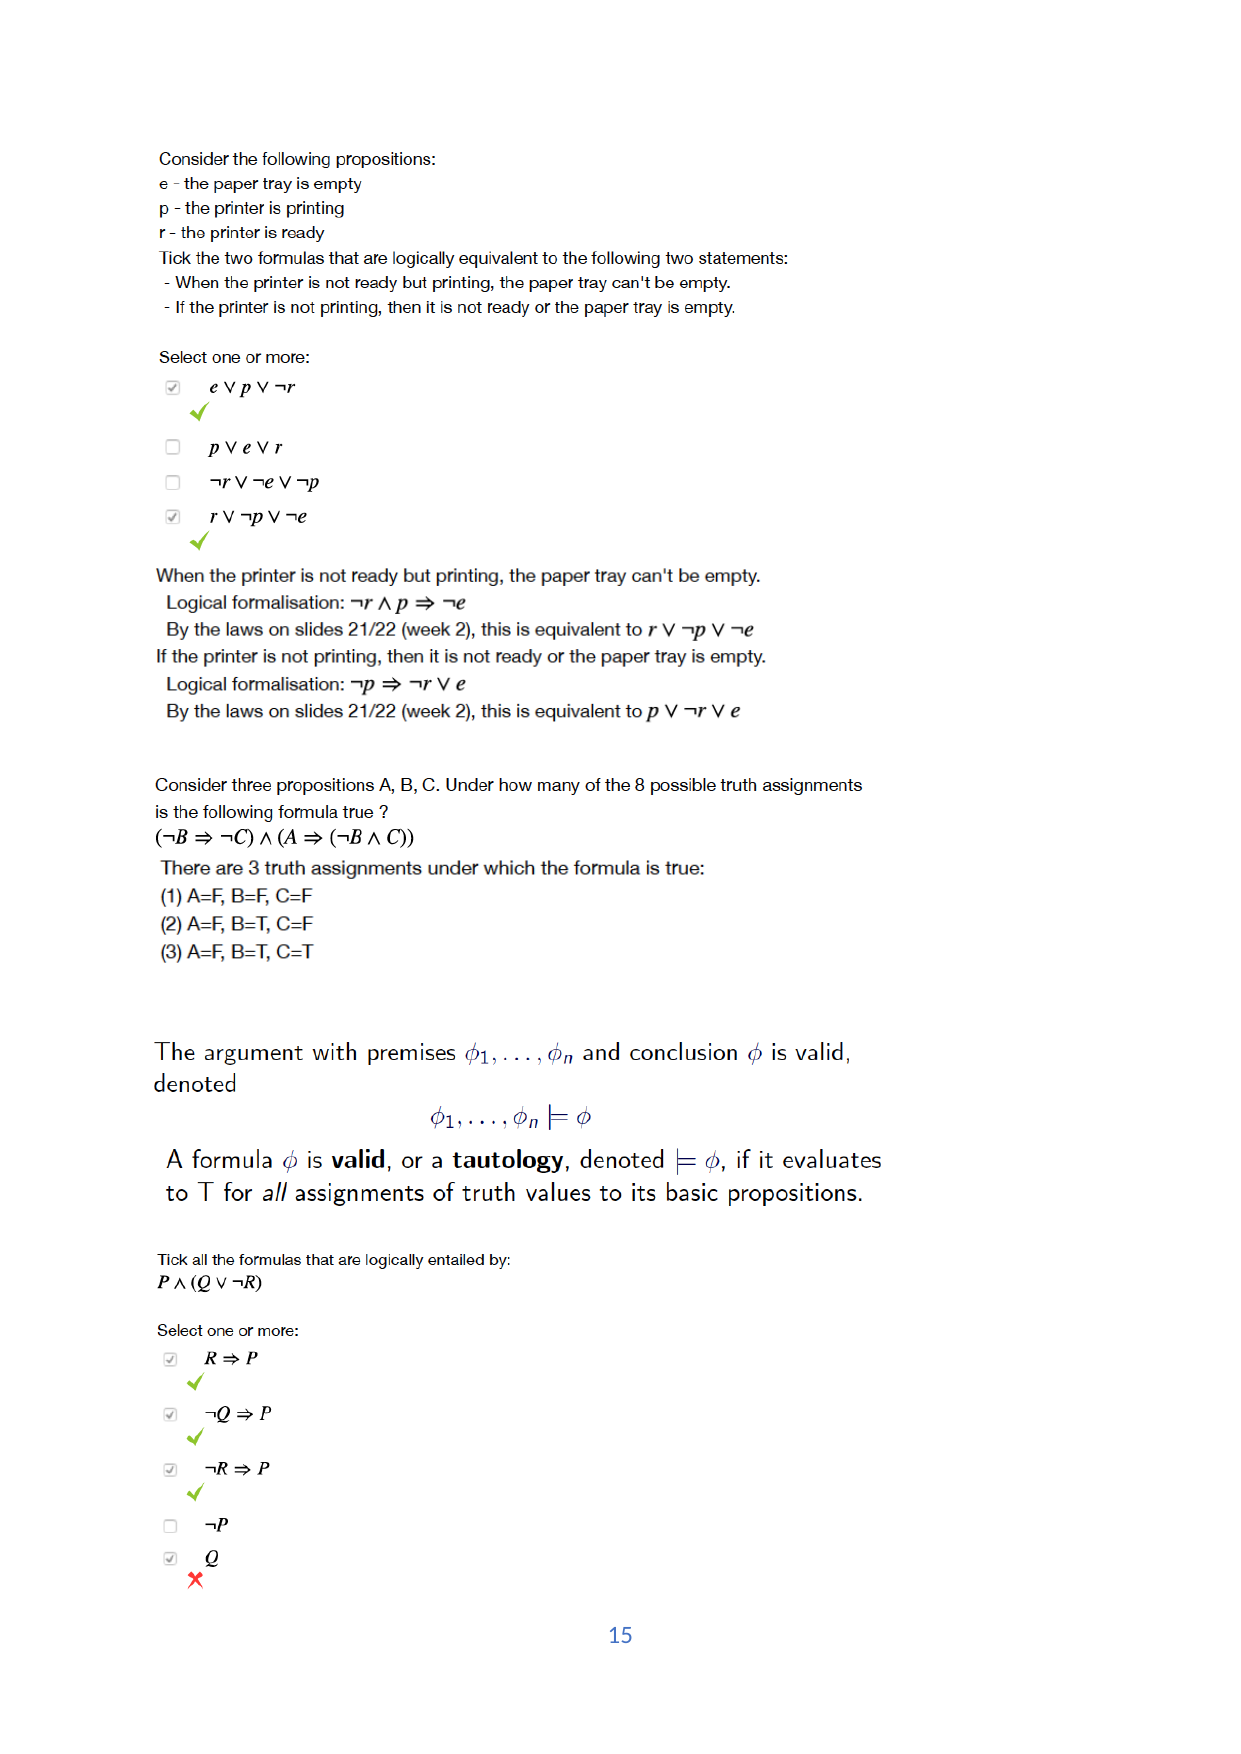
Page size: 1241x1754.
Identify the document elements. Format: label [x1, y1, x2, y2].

picture [150, 772, 871, 967]
picture [150, 1248, 605, 1593]
picture [150, 1038, 890, 1213]
picture [150, 150, 815, 738]
